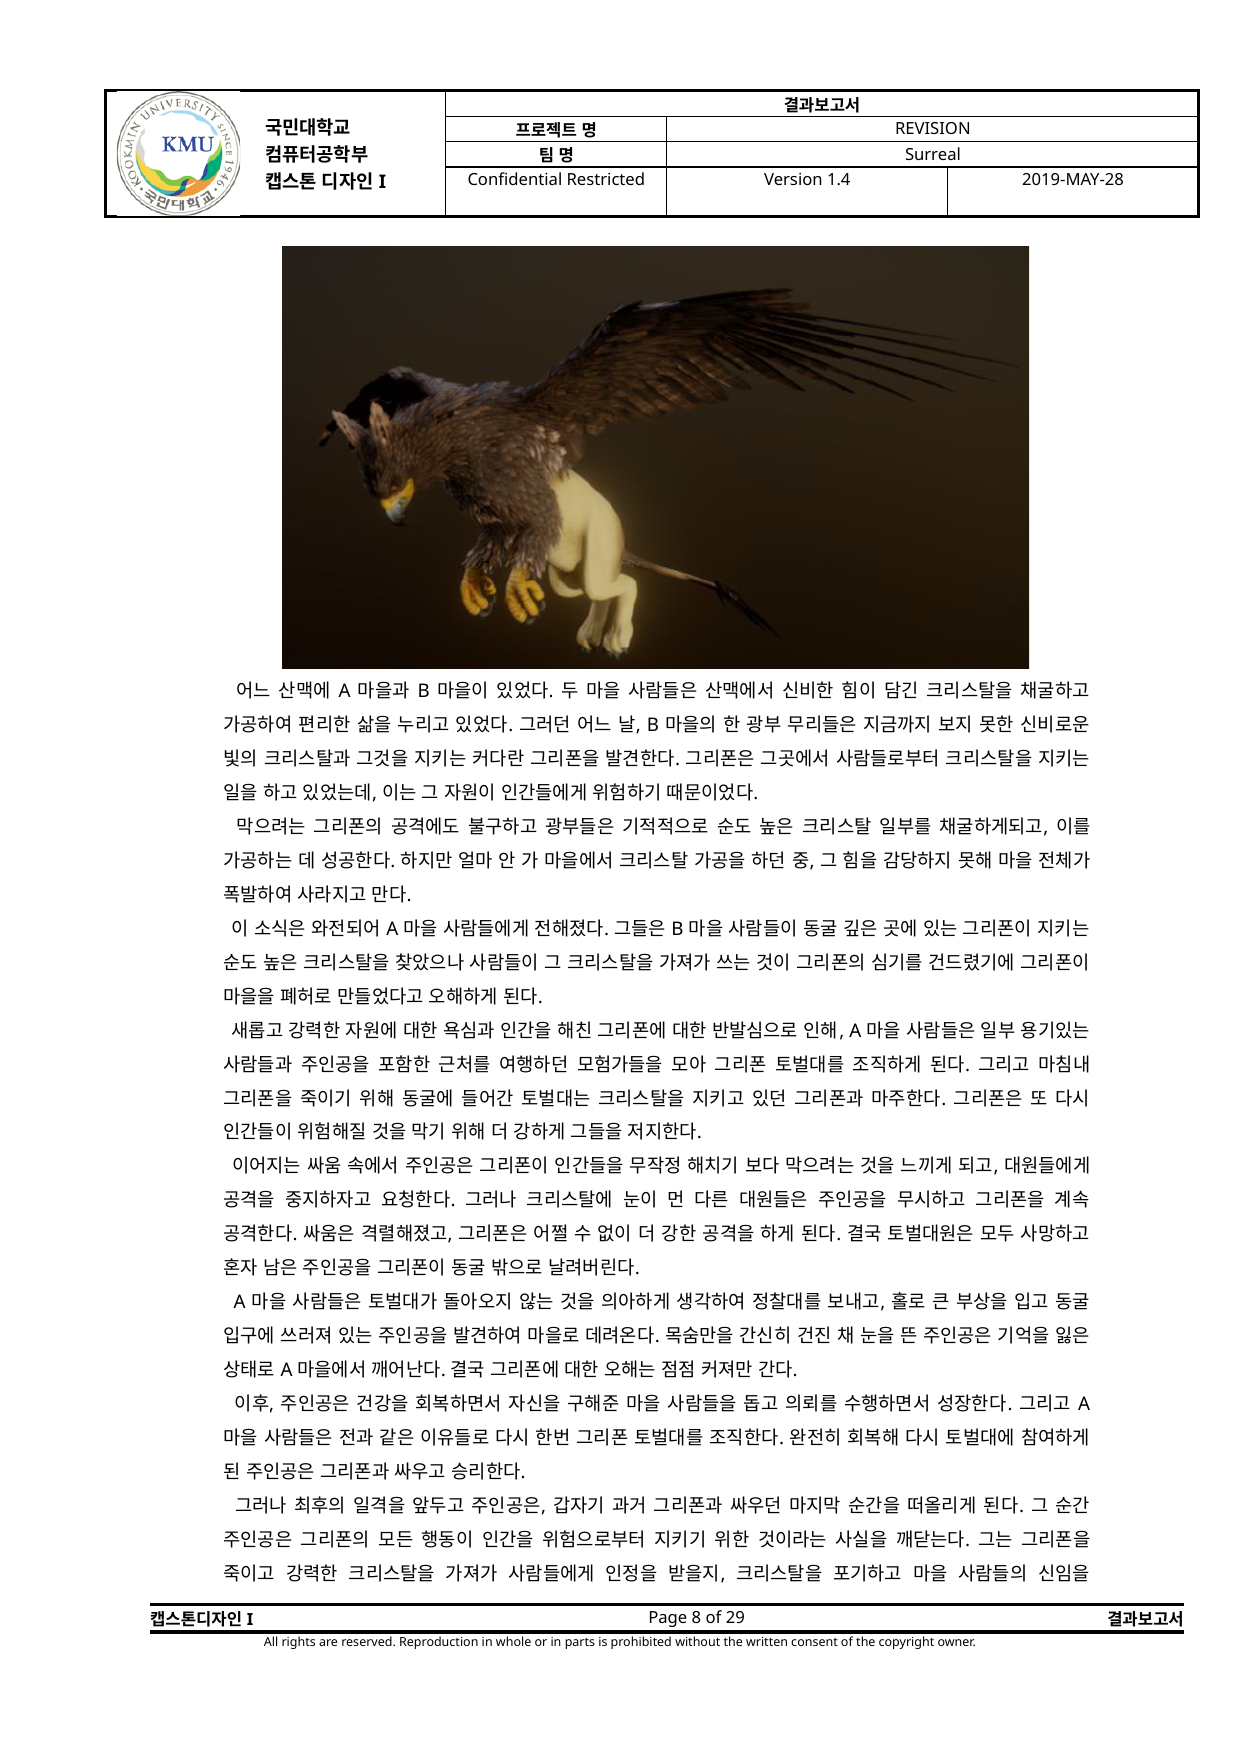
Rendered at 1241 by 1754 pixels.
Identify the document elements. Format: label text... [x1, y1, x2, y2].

picture [116, 91, 241, 216]
text 이 소식은 와전되어 A 마을 사람들에게 전해졌다. 그들은 B 마을 사람들이 동굴 깊은 곳에 있는 그리폰이 지키는 순도 높은 크리스탈을 찾았으나 사람들이 그 크리스탈을 가져가 쓰는 것이 그리폰의 심기를 건드렸기에 그리폰이 마을을 폐허로 만들었다고 오해하게 된다. [221, 913, 1090, 1008]
text 막으려는 그리폰의 공격에도 불구하고 광부들은 기적적으로 순도 높은 크리스탈 일부를 채굴하게되고, 이를 가공하는 데 성공한다. 하지만 얼마 안 가 마을에서 크리스탈 가공을 하던 중, 그 힘을 감당하지 못해 마을 전체가 폭발하여 사라지고 만다. [221, 812, 1090, 907]
text 새롭고 강력한 자원에 대한 욕심과 인간을 해친 그리폰에 대한 반발심으로 인해, A 마을 사람들은 일부 용기있는 사람들과 주인공을 포함한 근처를 여행하던 모험가들을 모아 그리폰 토벌대를 조직하게 된다. 그리고 마침내 그리폰을 죽이기 위해 동굴에 들어간 토벌대는 크리스탈을 지키고 있던 그리폰과 마주한다. 그리폰은 또 다시 인간들이 위험해질 것을 막기 위해 더 강하게 그들을 저지한다. [221, 1015, 1090, 1144]
text A 마을 사람들은 토벌대가 돌아오지 않는 것을 의아하게 생각하여 정찰대를 보내고, 홀로 큰 부상을 입고 동굴 입구에 쓰러져 있는 주인공을 발견하여 마을로 데려온다. 목숨만을 간신히 건진 채 눈을 뜬 주인공은 기억을 잃은 상태로 A 마을에서 깨어난다. 결국 그리폰에 대한 오해는 점점 커져만 간다. [221, 1287, 1090, 1382]
text 어느 산맥에 A 마을과 B 마을이 있었다. 두 마을 사람들은 산맥에서 신비한 힘이 담긴 크리스탈을 채굴하고 가공하여 편리한 삶을 누리고 있었다. 그러던 어느 날, B 마을의 한 광부 무리들은 지금까지 보지 못한 신비로운 빛의 크리스탈과 그것을 지키는 커다란 그리폰을 발견한다. 그리폰은 그곳에서 사람들로부터 크리스탈을 지키는 일을 하고 있었는데, 이는 그 자원이 인간들에게 위험하기 때문이었다. [221, 676, 1090, 805]
text 이어지는 싸움 속에서 주인공은 그리폰이 인간들을 무작정 해치기 보다 막으려는 것을 느끼게 되고, 대원들에게 공격을 중지하자고 요청한다. 그러나 크리스탈에 눈이 먼 다른 대원들은 주인공을 무시하고 그리폰을 계속 공격한다. 싸움은 격렬해졌고, 그리폰은 어쩔 수 없이 더 강한 공격을 하게 된다. 결국 토벌대원은 모두 사망하고 혼자 남은 주인공을 그리폰이 동굴 밖으로 날려버린다. [221, 1151, 1090, 1280]
text 이후, 주인공은 건강을 회복하면서 자신을 구해준 마을 사람들을 돕고 의뢰를 수행하면서 성장한다. 그리고 A 마을 사람들은 전과 같은 이유들로 다시 한번 그리폰 토벌대를 조직한다. 완전히 회복해 다시 토벌대에 참여하게 된 주인공은 그리폰과 싸우고 승리한다. [221, 1389, 1090, 1484]
